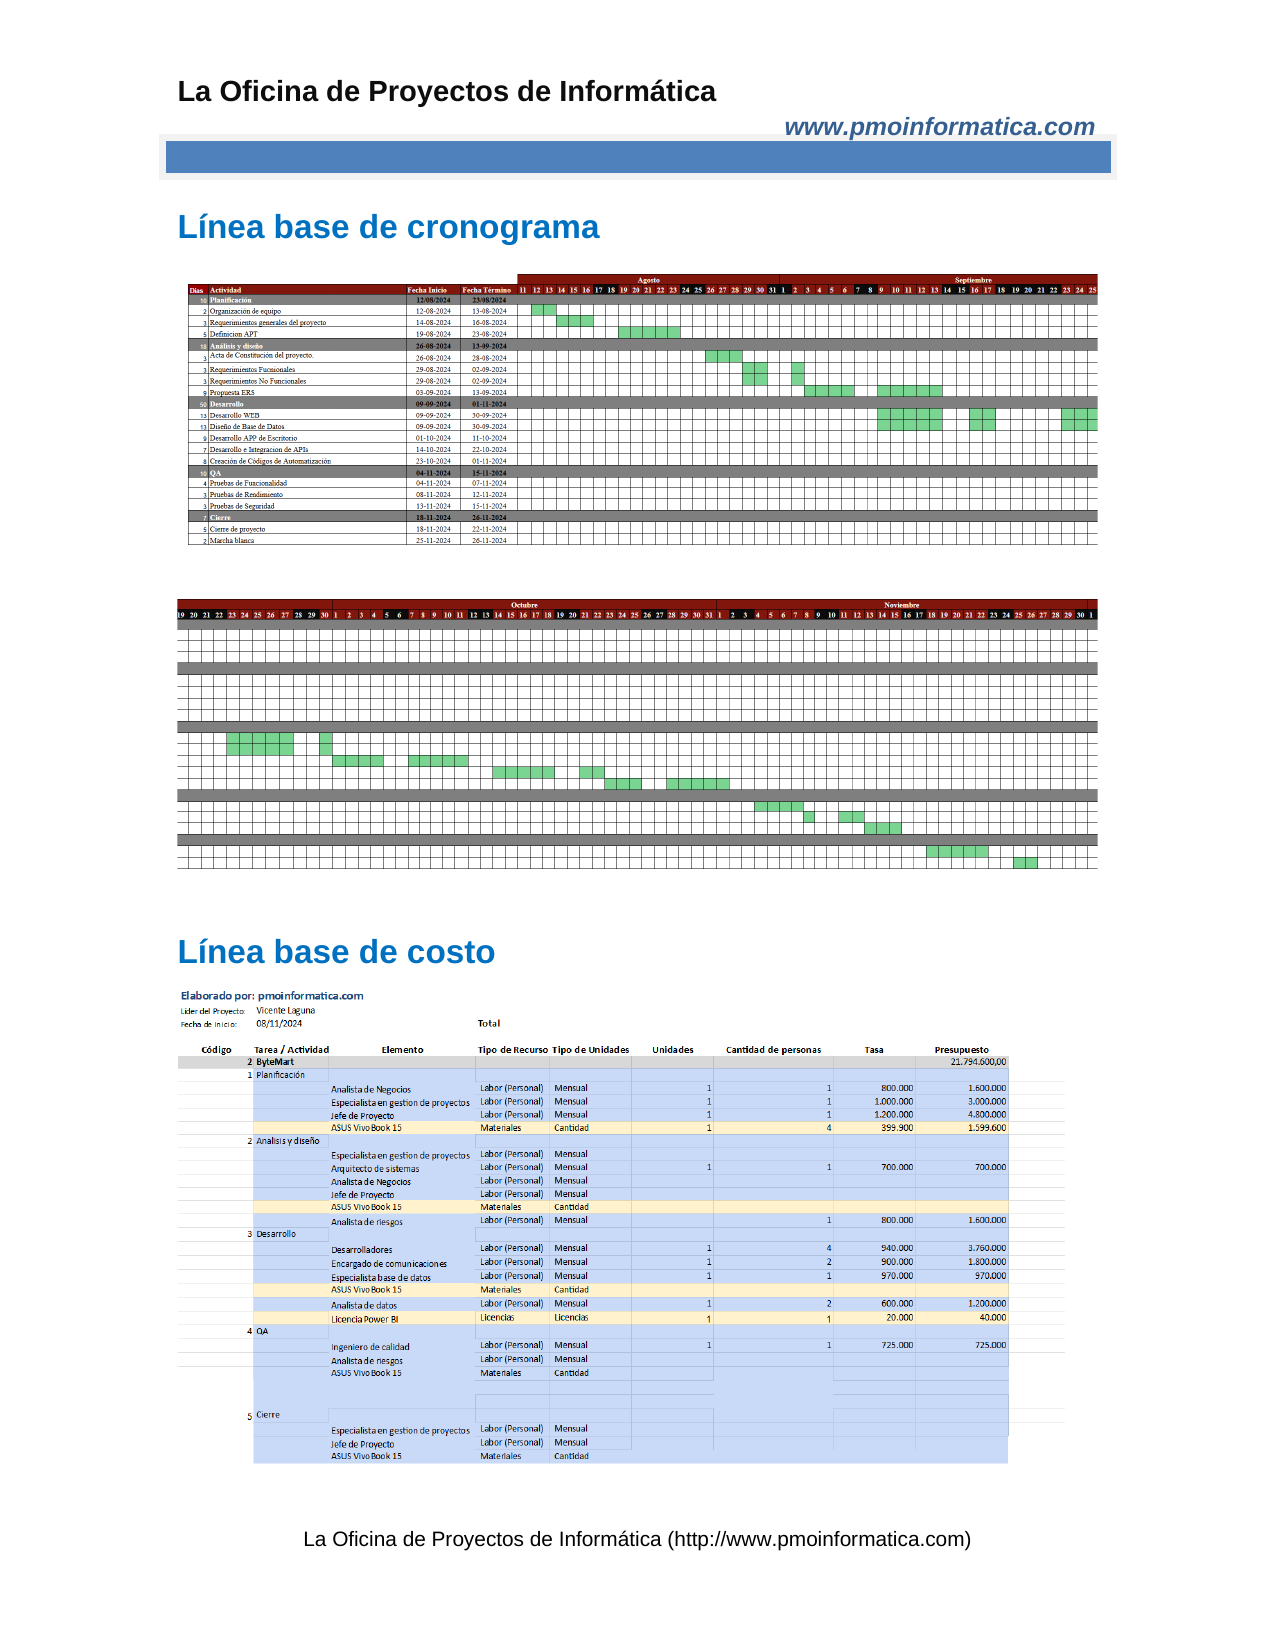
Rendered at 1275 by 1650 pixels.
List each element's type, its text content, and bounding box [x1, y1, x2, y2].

picture [177, 263, 1098, 566]
subtitle Línea base de cronograma [177, 207, 1098, 245]
picture [177, 590, 1098, 878]
subtitle Línea base de costo [177, 932, 1098, 971]
picture [177, 988, 1098, 1468]
